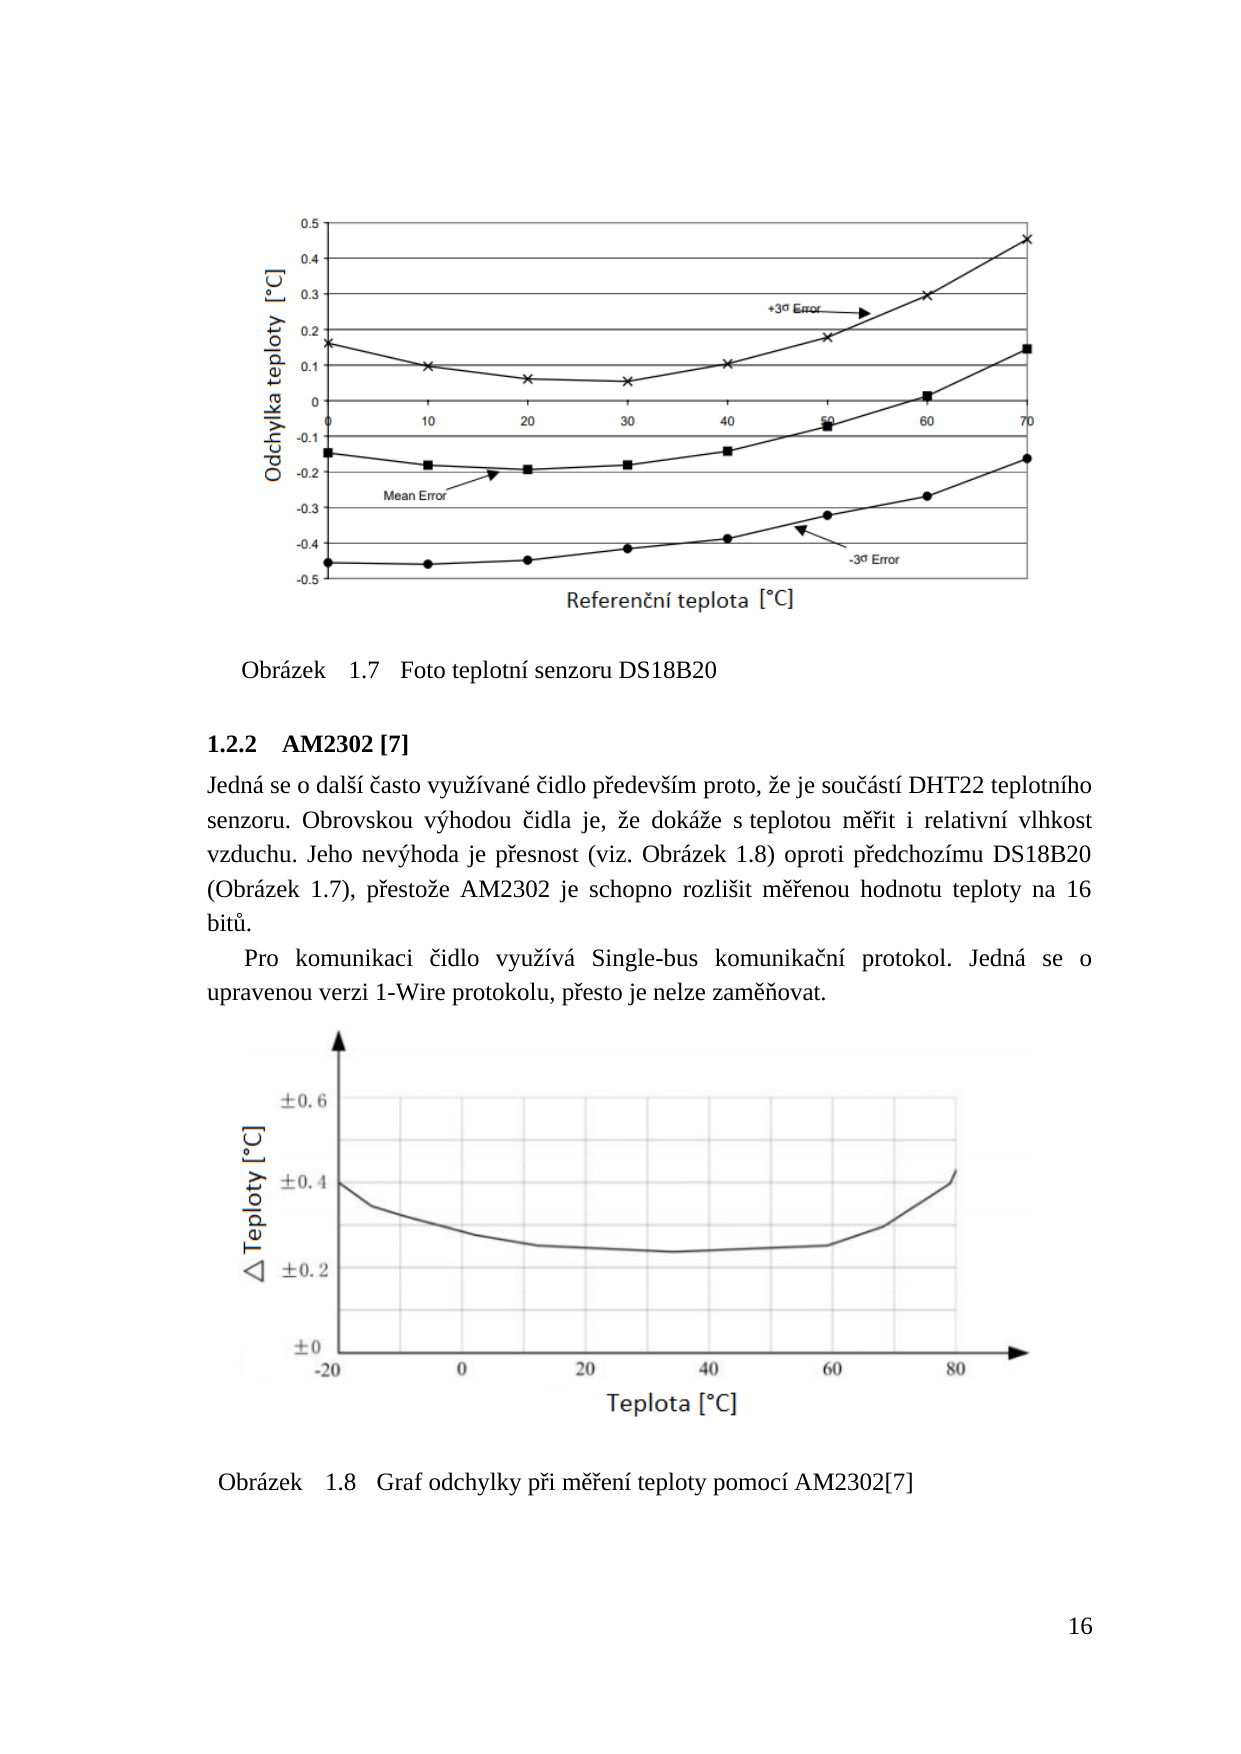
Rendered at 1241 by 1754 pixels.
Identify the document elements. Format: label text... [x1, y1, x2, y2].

table_cell [207, 177, 1092, 642]
picture [218, 189, 1093, 622]
table_cell Obrázek [207, 643, 337, 704]
table_cell Obrázek [207, 1455, 314, 1517]
table_cell 1.8 Graf odchylky při měření teploty pomocí AM2302[7] [314, 1455, 1092, 1517]
table_header [207, 1012, 1092, 1455]
text Jedná se o další často využívané čidlo především proto, že je součástí DHT22 teplotního senzoru. Obrovskou výhodou čidla je, že dokáže s teplotou měřit i relativní vlhkost vzduchu. Jeho nevýhoda je přesnost (viz. Obrázek 1.8) oproti předchozímu DS18B20 (Obrázek 1.7), přestože AM2302 je schopno rozlišit měřenou hodnotu teploty na 16 bitů. [207, 770, 1092, 937]
subtitle AM2302 [7] [207, 729, 1092, 758]
text Pro komunikaci čidlo využívá Single-bus komunikační protokol. Jedná se o upravenou verzi 1-Wire protokolu, přesto je nelze zaměňovat. [207, 943, 1092, 1006]
table_cell 1.7 Foto teplotní senzoru DS18B20 [337, 643, 1092, 704]
picture [220, 1024, 1079, 1434]
